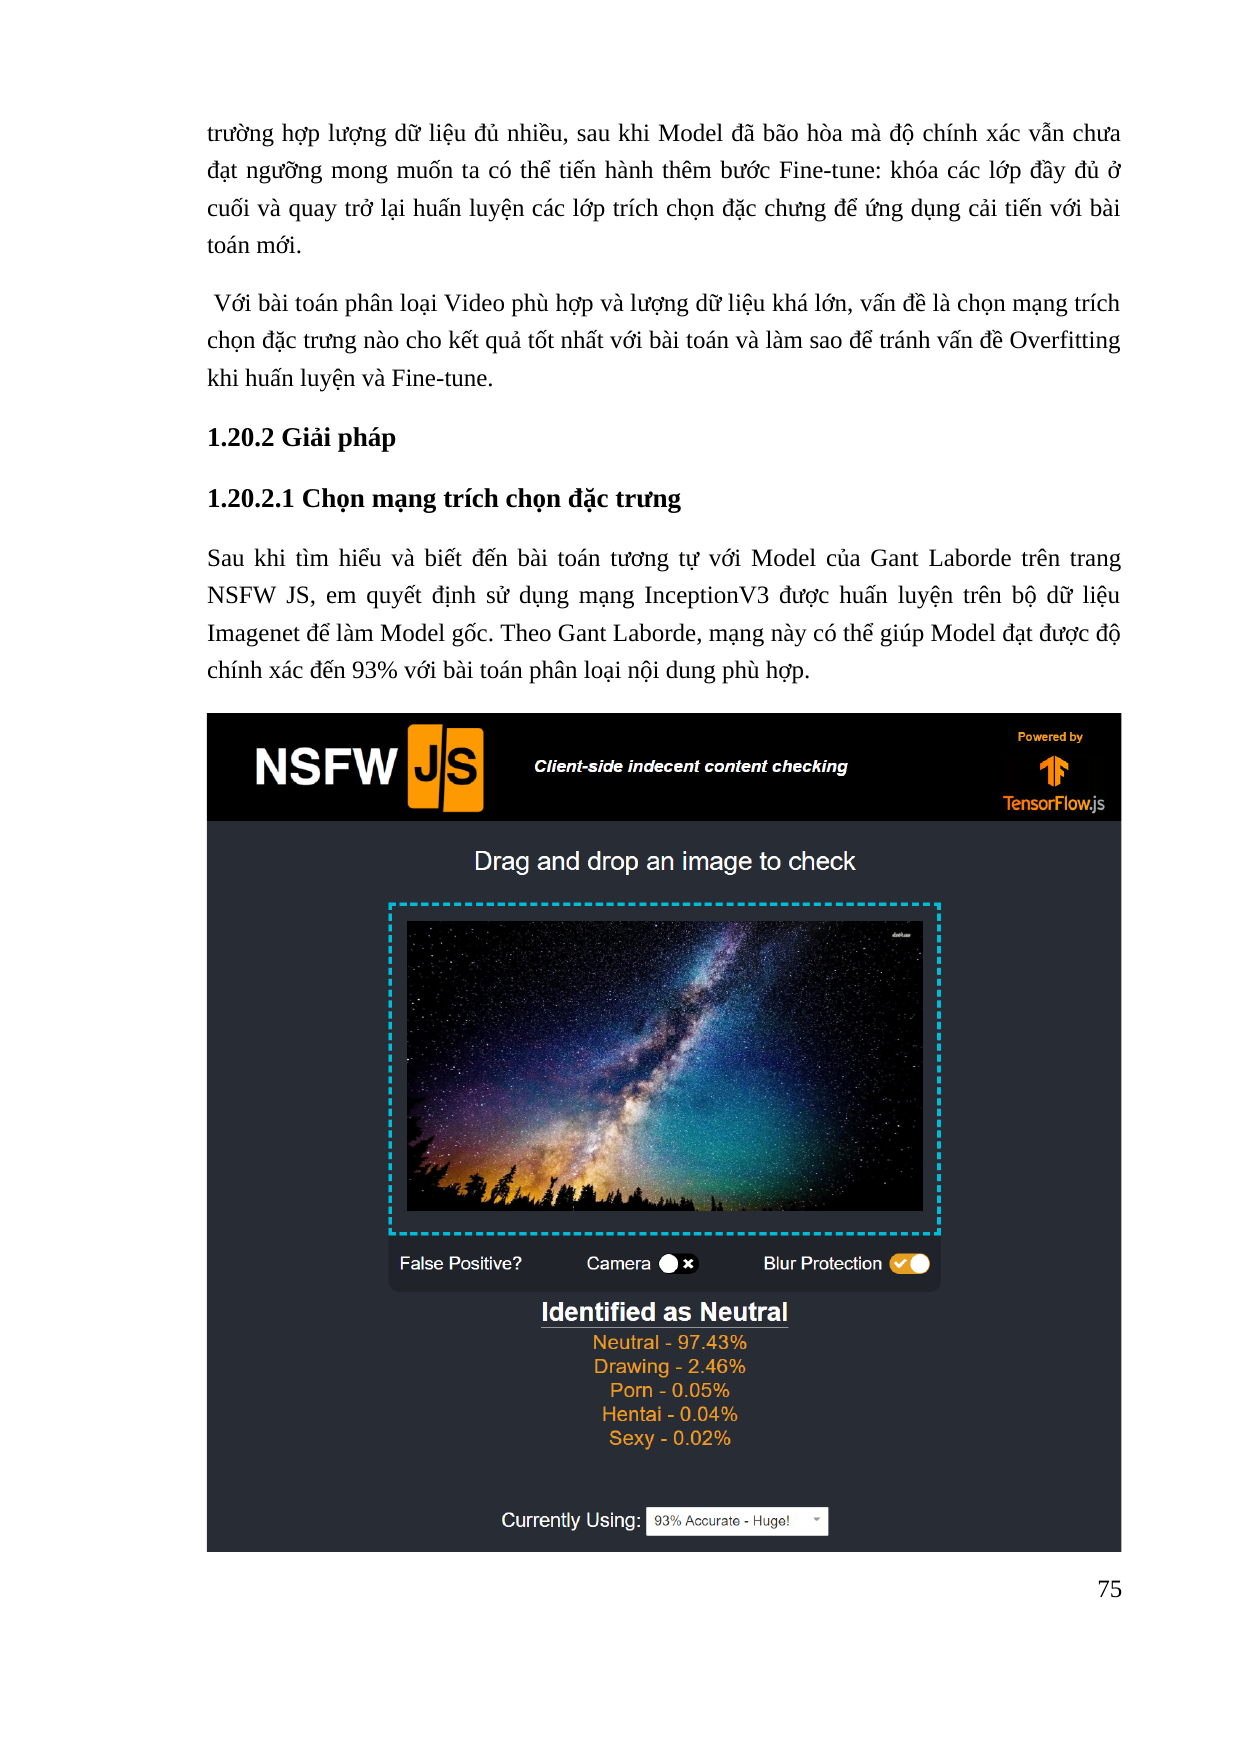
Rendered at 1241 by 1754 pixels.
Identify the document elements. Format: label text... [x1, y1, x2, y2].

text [207, 118, 1122, 259]
subtitle Giải pháp [207, 421, 1122, 452]
text Sau khi tìm hiểu và biết đến bài toán tương tự với Model của Gant Laborde trên trang NSFW JS, em quyết định sử dụng mạng InceptionV3 được huấn luyện trên bộ dữ liệu Imagenet để làm Model gốc. Theo Gant Laborde, mạng này có thể giúp Model đạt được độ chính xác đến 93% với bài toán phân loại nội dung phù hợp. [207, 543, 1122, 684]
picture [206, 713, 1122, 1552]
subtitle Chọn mạng trích chọn đặc trưng [207, 482, 1122, 513]
text Với bài toán phân loại Video phù hợp và lượng dữ liệu khá lớn, vấn đề là chọn mạng trích chọn đặc trưng nào cho kết quả tốt nhất với bài toán và làm sao để tránh vấn đề Overfitting khi huấn luyện và Fine-tune. [207, 288, 1122, 391]
